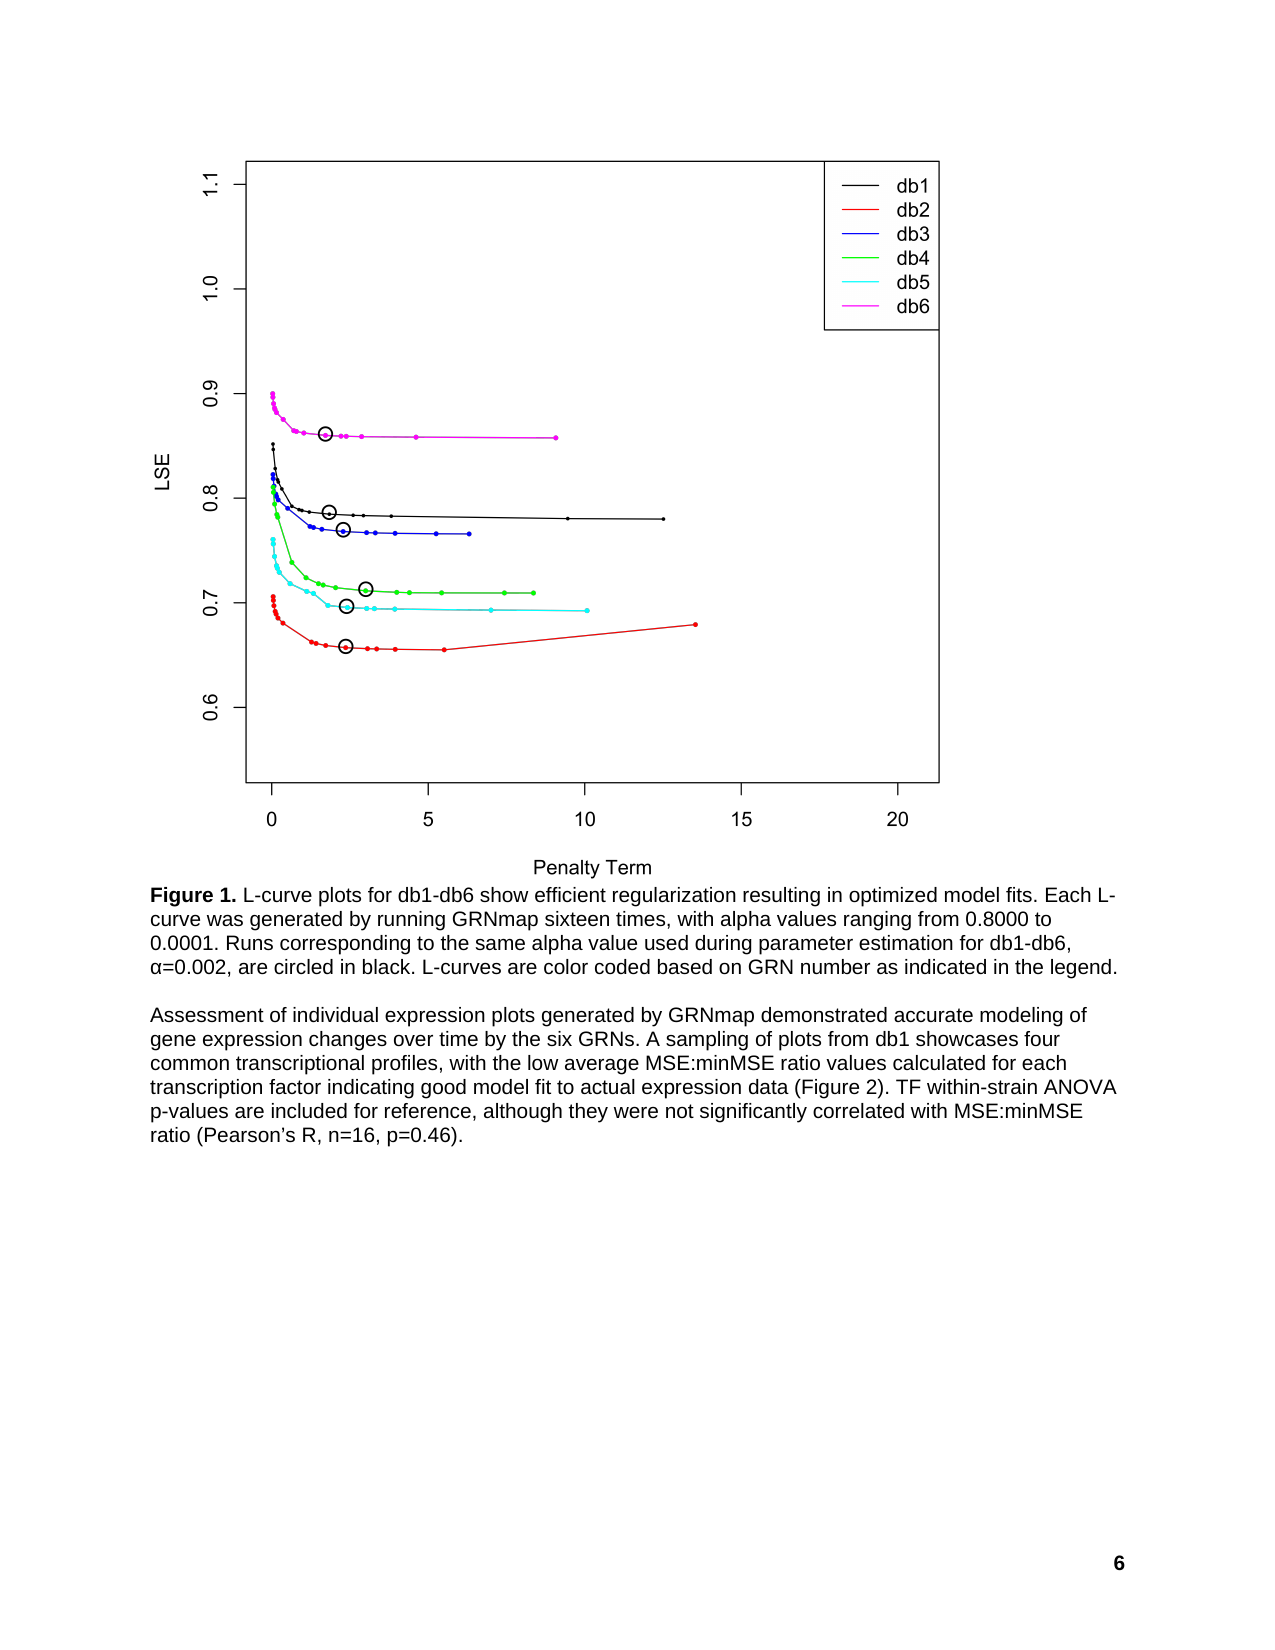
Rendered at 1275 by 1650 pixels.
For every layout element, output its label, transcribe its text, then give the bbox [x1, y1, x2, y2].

text Figure 1. L-curve plots for db1-db6 show efficient regularization resulting in optimized model fits. Each L-curve was generated by running GRNmap sixteen times, with alpha values ranging from 0.8000 to 0.0001. Runs corresponding to the same alpha value used during parameter estimation for db1-db6, α=0.002, are circled in black. L-curves are color coded based on GRN number as indicated in the legend. [150, 883, 1125, 979]
text Assessment of individual expression plots generated by GRNmap demonstrated accurate modeling of gene expression changes over time by the six GRNs. A sampling of plots from db1 showcases four common transcriptional profiles, with the low average MSE:minMSE ratio values calculated for each transcription factor indicating good model fit to actual expression data (Figure 2). TF within-strain ANOVA p-values are included for reference, although they were not significantly correlated with MSE:minMSE ratio (Pearson’s R, n=16, p=0.46). [150, 1003, 1125, 1147]
